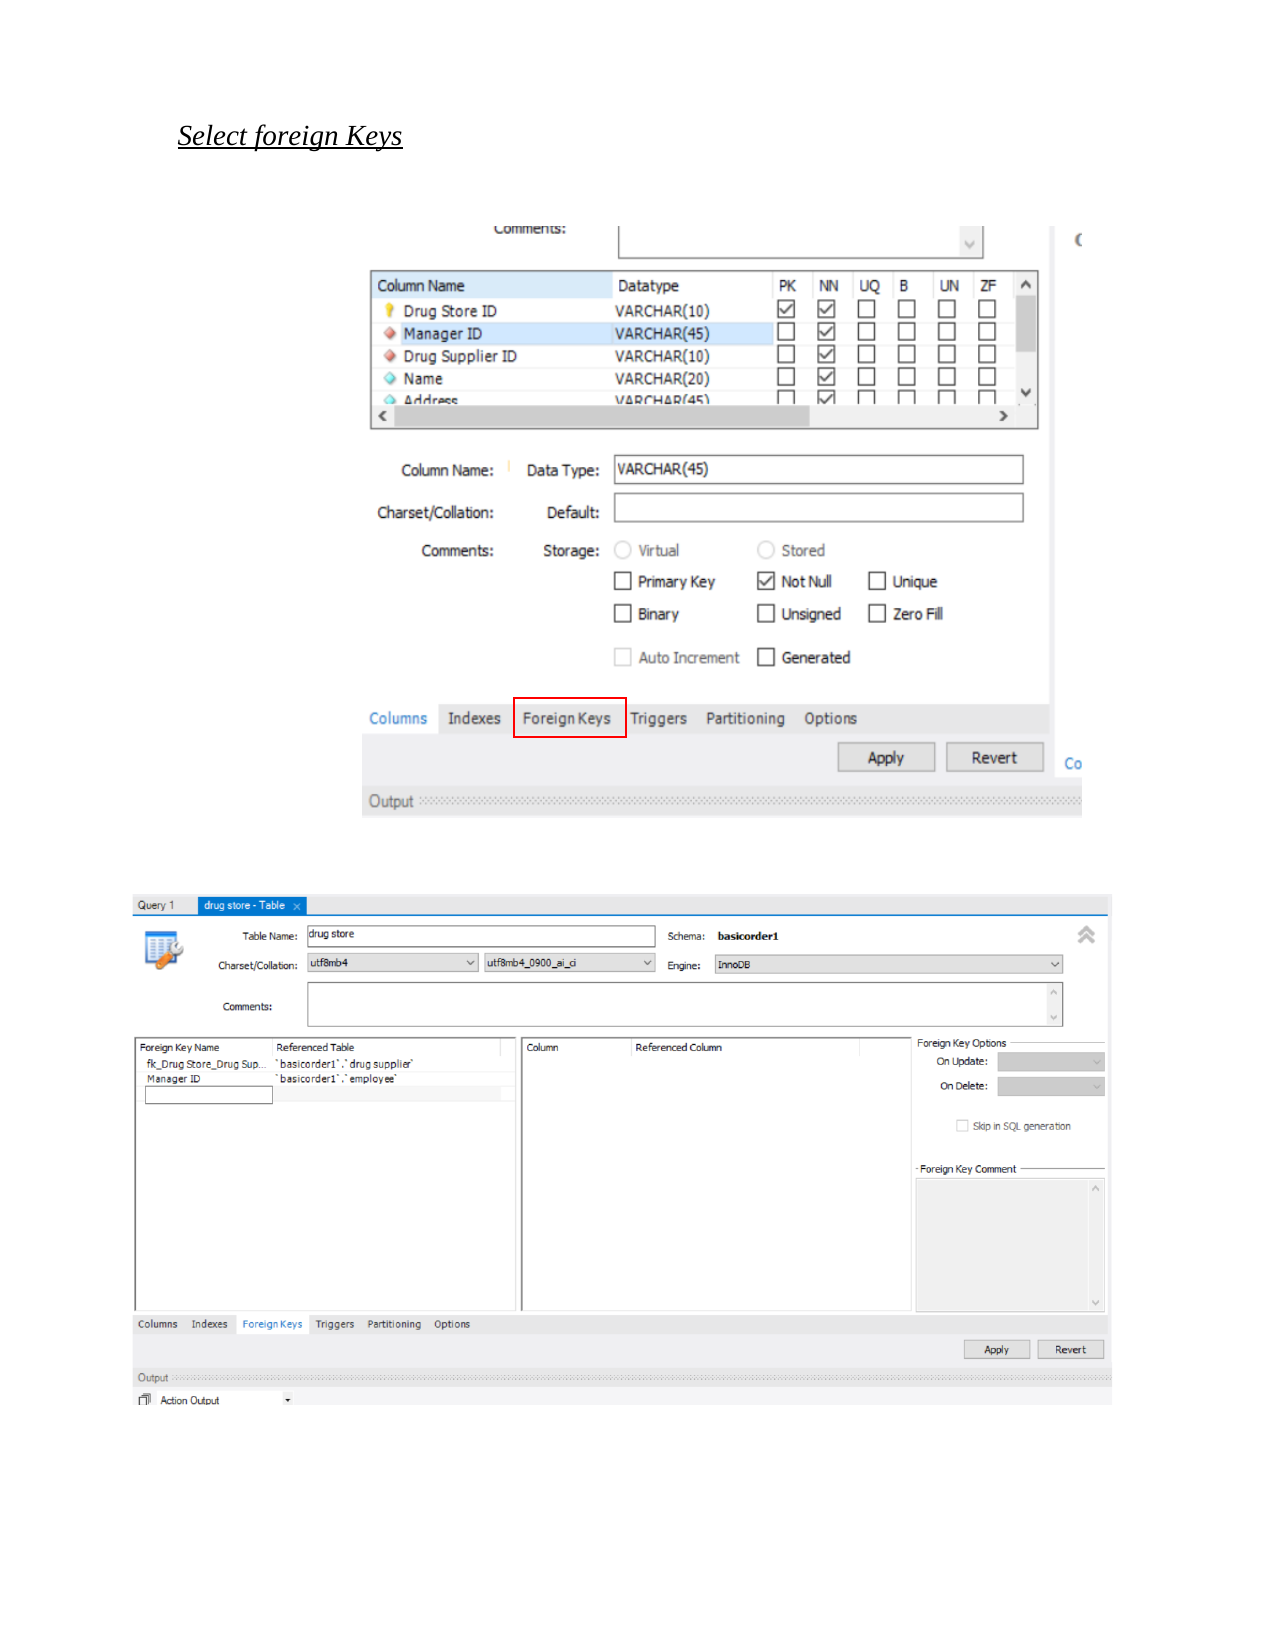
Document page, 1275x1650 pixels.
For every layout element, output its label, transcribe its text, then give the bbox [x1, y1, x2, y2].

picture [362, 226, 1082, 818]
picture [132, 894, 1113, 1405]
text Select foreign Keys [177, 118, 1157, 152]
